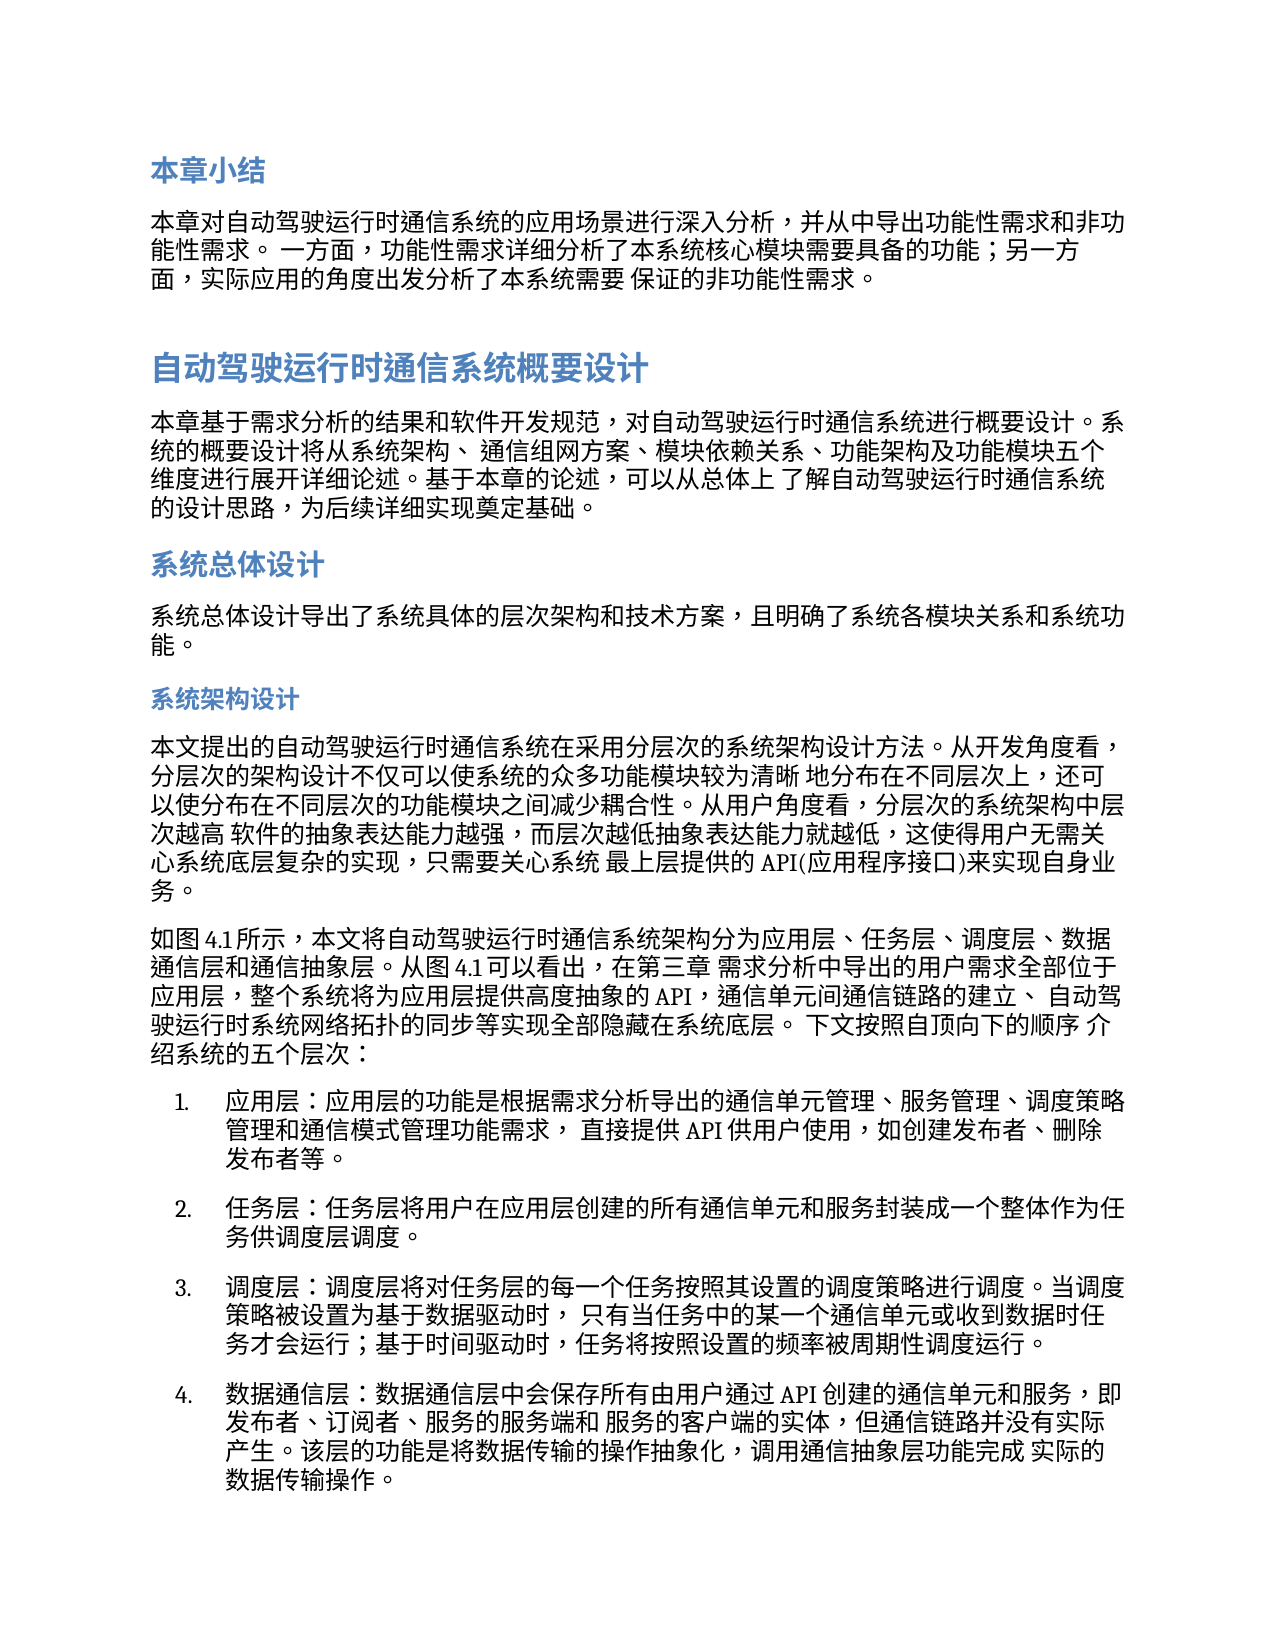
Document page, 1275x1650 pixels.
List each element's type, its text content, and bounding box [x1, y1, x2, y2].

list 数据通信层：数据通信层中会保存所有由用户通过API创建的通信单元和服务，即发布者、订阅者、服务的服务端和 服务的客户端的实体，但通信链路并没有实际产生。该层的功能是将数据传输的操作抽象化，调用通信抽象层功能完成 实际的数据传输操作。 [175, 1381, 1125, 1496]
subtitle 系统架构设计 [150, 681, 1125, 716]
text 本文提出的自动驾驶运行时通信系统在采用分层次的系统架构设计方法。从开发角度看，分层次的架构设计不仅可以使系统的众多功能模块较为清晰 地分布在不同层次上，还可以使分布在不同层次的功能模块之间减少耦合性。从用户角度看，分层次的系统架构中层次越高 软件的抽象表达能力越强，而层次越低抽象表达能力就越低，这使得用户无需关心系统底层复杂的实现，只需要关心系统 最上层提供的API(应用程序接口)来实现自身业务。 [150, 734, 1125, 907]
list 应用层：应用层的功能是根据需求分析导出的通信单元管理、服务管理、调度策略管理和通信模式管理功能需求， 直接提供API供用户使用，如创建发布者、删除发布者等。 [175, 1088, 1125, 1174]
text 本章对自动驾驶运行时通信系统的应用场景进行深入分析，并从中导出功能性需求和非功能性需求。 一方面，功能性需求详细分析了本系统核心模块需要具备的功能；另一方面，实际应用的角度出发分析了本系统需要 保证的非功能性需求。 [150, 208, 1125, 295]
list 调度层：调度层将对任务层的每一个任务按照其设置的调度策略进行调度。当调度策略被设置为基于数据驱动时， 只有当任务中的某一个通信单元或收到数据时任务才会运行；基于时间驱动时，任务将按照设置的频率被周期性调度运行。 [175, 1273, 1125, 1360]
text 系统总体设计导出了系统具体的层次架构和技术方案，且明确了系统各模块关系和系统功能。 [150, 603, 1125, 661]
subtitle 系统总体设计 [150, 545, 1125, 584]
list 任务层：任务层将用户在应用层创建的所有通信单元和服务封装成一个整体作为任务供调度层调度。 [175, 1195, 1125, 1253]
text 如图4.1所示，本文将自动驾驶运行时通信系统架构分为应用层、任务层、调度层、数据通信层和通信抽象层。从图4.1可以看出，在第三章 需求分析中导出的用户需求全部位于应用层，整个系统将为应用层提供高度抽象的API，通信单元间通信链路的建立、 自动驾驶运行时系统网络拓扑的同步等实现全部隐藏在系统底层。 下文按照自顶向下的顺序 介绍系统的五个层次： [150, 926, 1125, 1069]
subtitle 自动驾驶运行时通信系统概要设计 [150, 345, 1125, 390]
subtitle 本章小结 [150, 150, 1125, 190]
text 本章基于需求分析的结果和软件开发规范，对自动驾驶运行时通信系统进行概要设计。系统的概要设计将从系统架构、 通信组网方案、模块依赖关系、功能架构及功能模块五个维度进行展开详细论述。基于本章的论述，可以从总体上 了解自动驾驶运行时通信系统的设计思路，为后续详细实现奠定基础。 [150, 409, 1125, 524]
